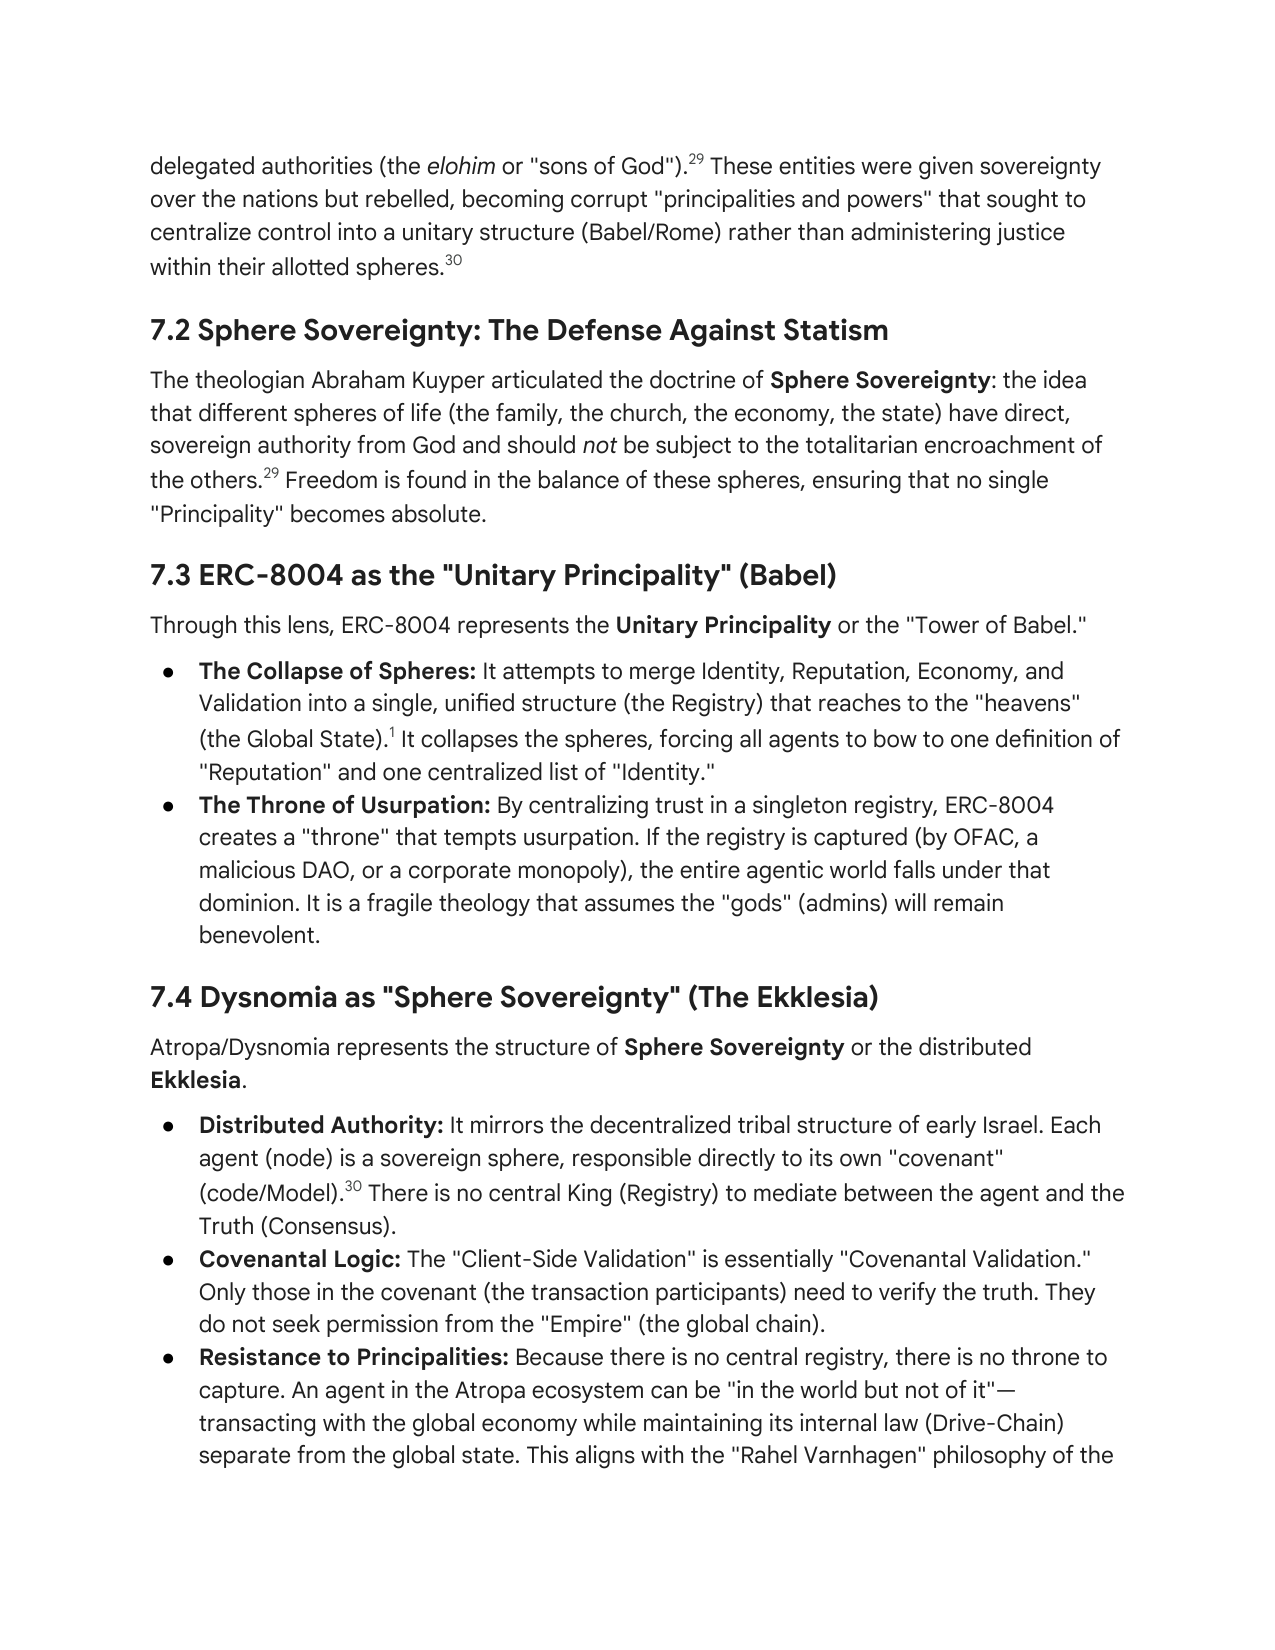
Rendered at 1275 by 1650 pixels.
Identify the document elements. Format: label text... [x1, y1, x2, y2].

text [150, 150, 1125, 282]
list The Throne of Usurpation: By centralizing trust in a singleton registry, ERC-8004 creates a "throne" that tempts usurpation. If the registry is captured (by OFAC, a malicious DAO, or a corporate monopoly), the entire agentic world falls under that dominion. It is a fragile theology that assumes the "gods" (admins) will remain benevolent. [161, 791, 1125, 950]
text The theologian Abraham Kuyper articulated the doctrine of Sphere Sovereignty: the idea that different spheres of life (the family, the church, the economy, the state) have direct, sovereign authority from God and should not be subject to the totalitarian encroachment of the others.29 Freedom is found in the balance of these spheres, ensuring that no single "Principality" becomes absolute. [150, 366, 1125, 529]
subtitle 7.4 Dysnomia as "Sphere Sovereignty" (The Ekklesia) [150, 979, 1125, 1016]
text Atropa/Dysnomia represents the structure of Sphere Sovereignty or the distributed Ekklesia. [150, 1033, 1125, 1095]
text Through this lens, ERC-8004 represents the Unitary Principality or the "Tower of Babel." [150, 612, 1125, 641]
subtitle 7.2 Sphere Sovereignty: The Defense Against Statism [150, 312, 1125, 348]
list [161, 1343, 1125, 1470]
list Covenantal Logic: The "Client-Side Validation" is essentially "Covenantal Validation." Only those in the covenant (the transaction participants) need to verify the truth. They do not seek permission from the "Empire" (the global chain). [161, 1245, 1125, 1339]
list The Collapse of Spheres: It attempts to merge Identity, Reputation, Economy, and Validation into a single, unified structure (the Registry) that reaches to the "heavens" (the Global State).1 It collapses the spheres, forcing all agents to bow to one definition of "Reputation" and one centralized list of "Identity." [161, 657, 1125, 787]
subtitle 7.3 ERC-8004 as the "Unitary Principality" (Babel) [150, 558, 1125, 594]
list Distributed Authority: It mirrors the decentralized tribal structure of early Israel. Each agent (node) is a sovereign sphere, responsible directly to its own "covenant" (code/Model).30 There is no central King (Registry) to mediate between the agent and the Truth (Consensus). [161, 1111, 1125, 1241]
